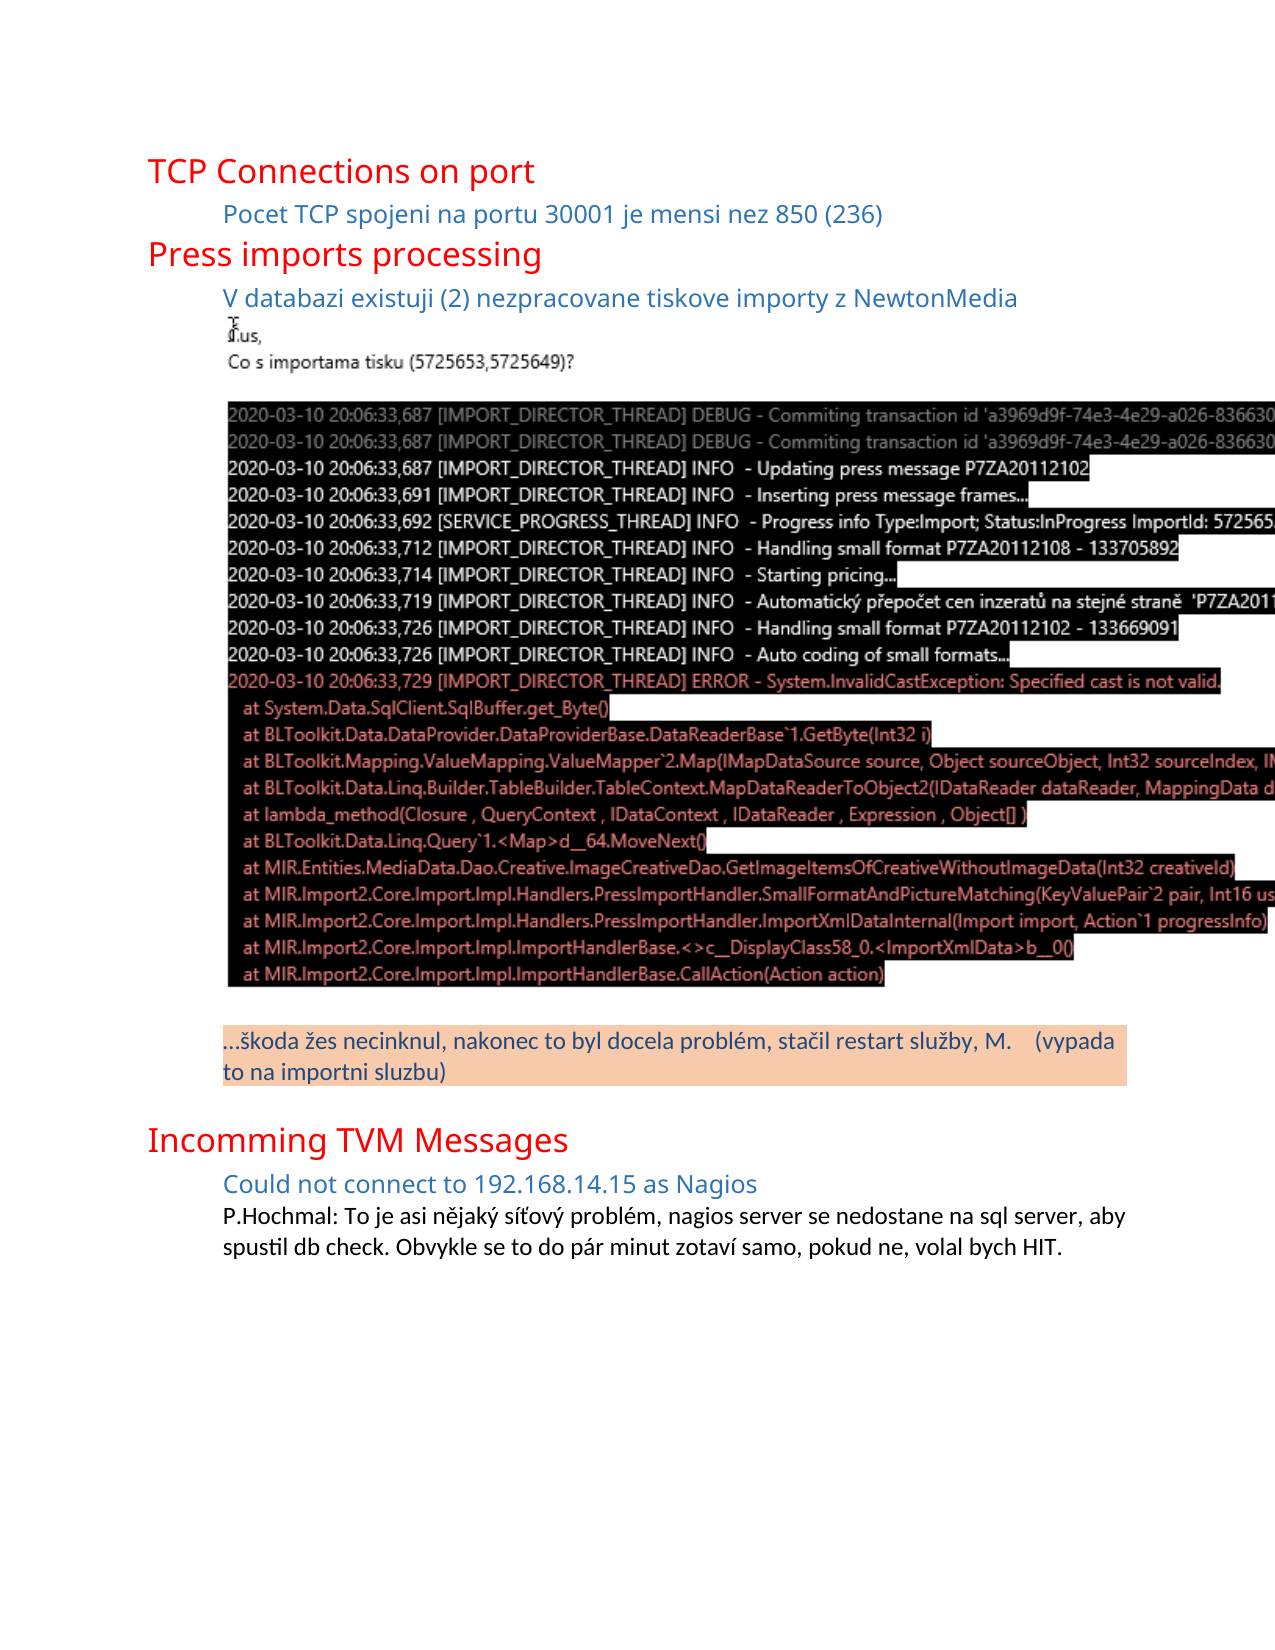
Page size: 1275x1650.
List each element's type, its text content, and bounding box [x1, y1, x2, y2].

subtitle Could not connect to 192.168.14.15 as Nagios [223, 1166, 1127, 1200]
subtitle Press imports processing [148, 231, 1127, 277]
subtitle Incomming TVM Messages [148, 1117, 1127, 1162]
picture [222, 315, 1275, 995]
subtitle Pocet TCP spojeni na portu 30001 je mensi nez 850 (236) [223, 197, 1127, 231]
text P.Hochmal: To je asi nějaký síťový problém, nagios server se nedostane na sql server, aby spustil db check. Obvykle se to do pár minut zotaví samo, pokud ne, volal bych HIT. [223, 1200, 1127, 1261]
subtitle TCP Connections on port [148, 148, 1127, 193]
subtitle V databazi existuji (2) nezpracovane tiskove importy z NewtonMedia [223, 281, 1127, 315]
text …škoda žes necinknul, nakonec to byl docela problém, stačil restart služby, M. (vypada to na importni sluzbu) [223, 1025, 1127, 1086]
